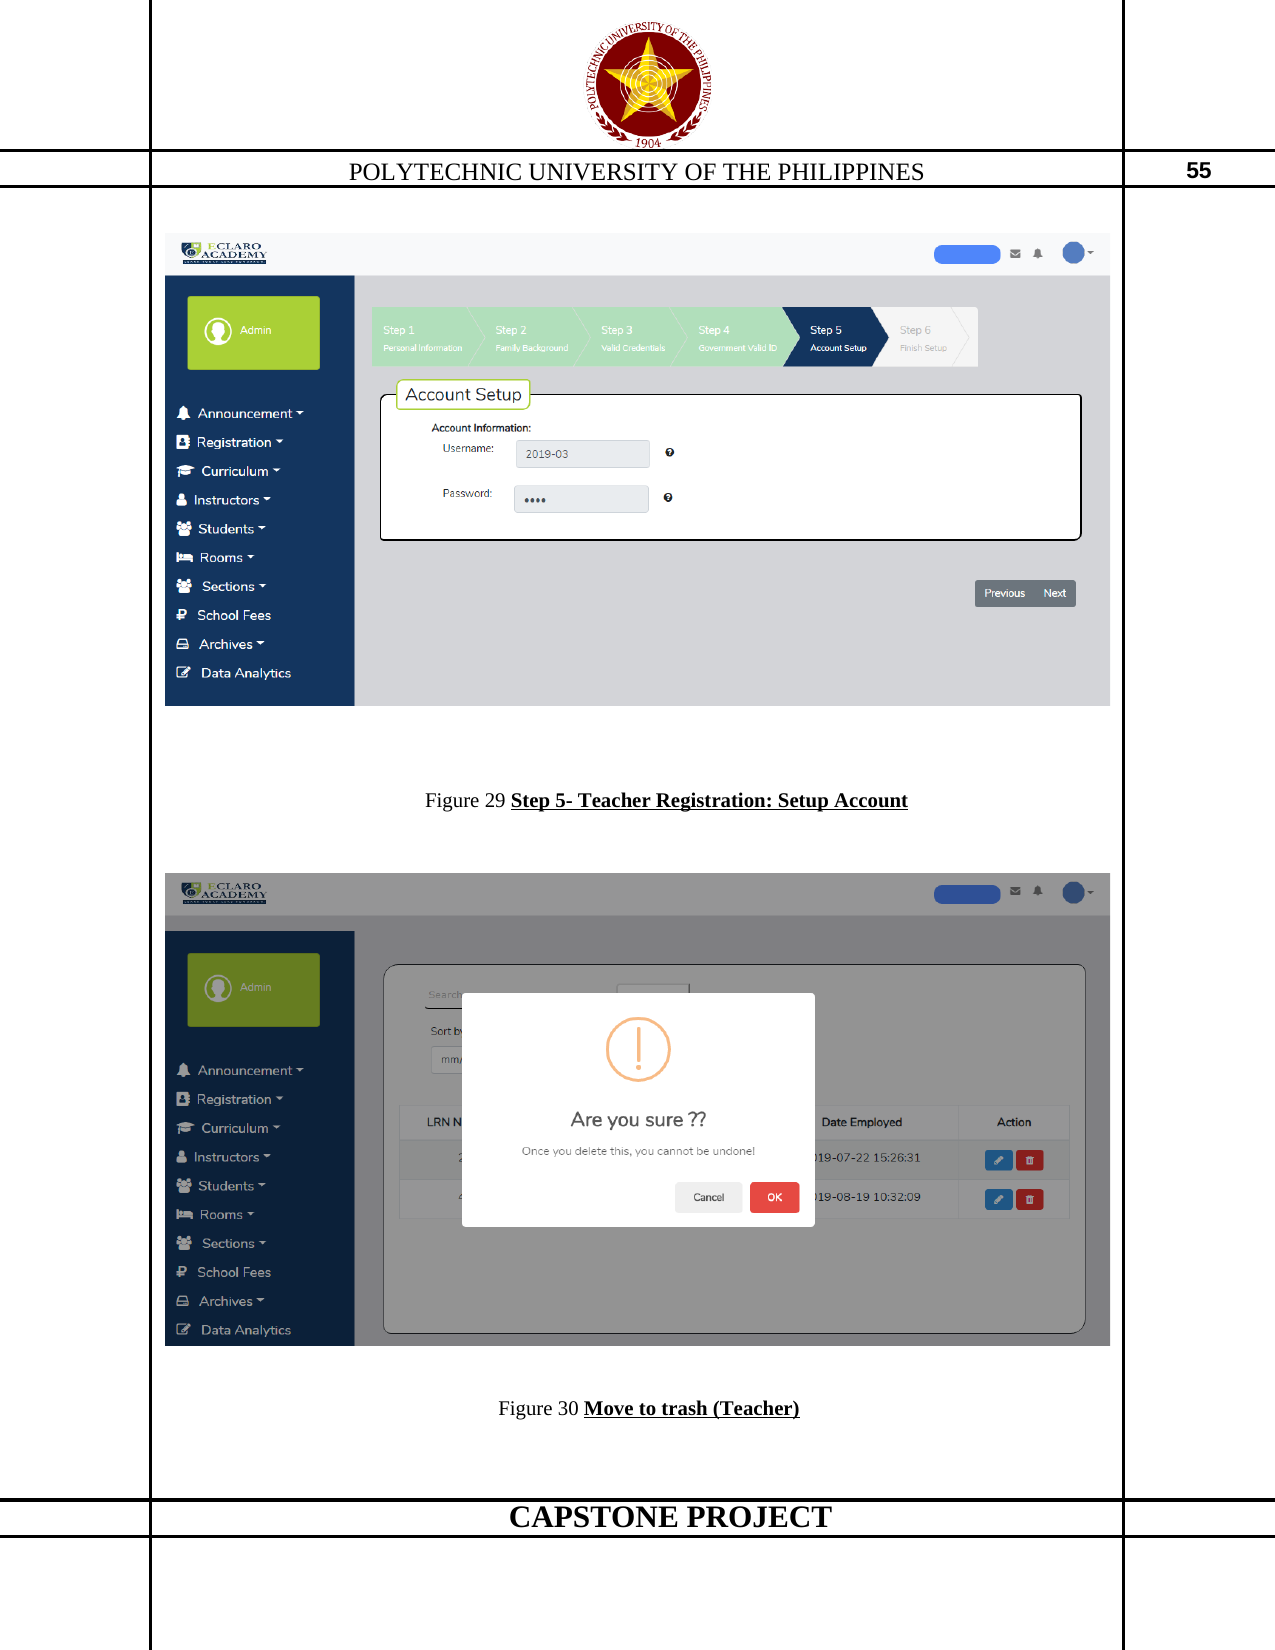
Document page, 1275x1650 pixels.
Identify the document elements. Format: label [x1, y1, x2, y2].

picture [165, 233, 1111, 706]
picture [583, 20, 712, 149]
picture [165, 873, 1111, 1346]
